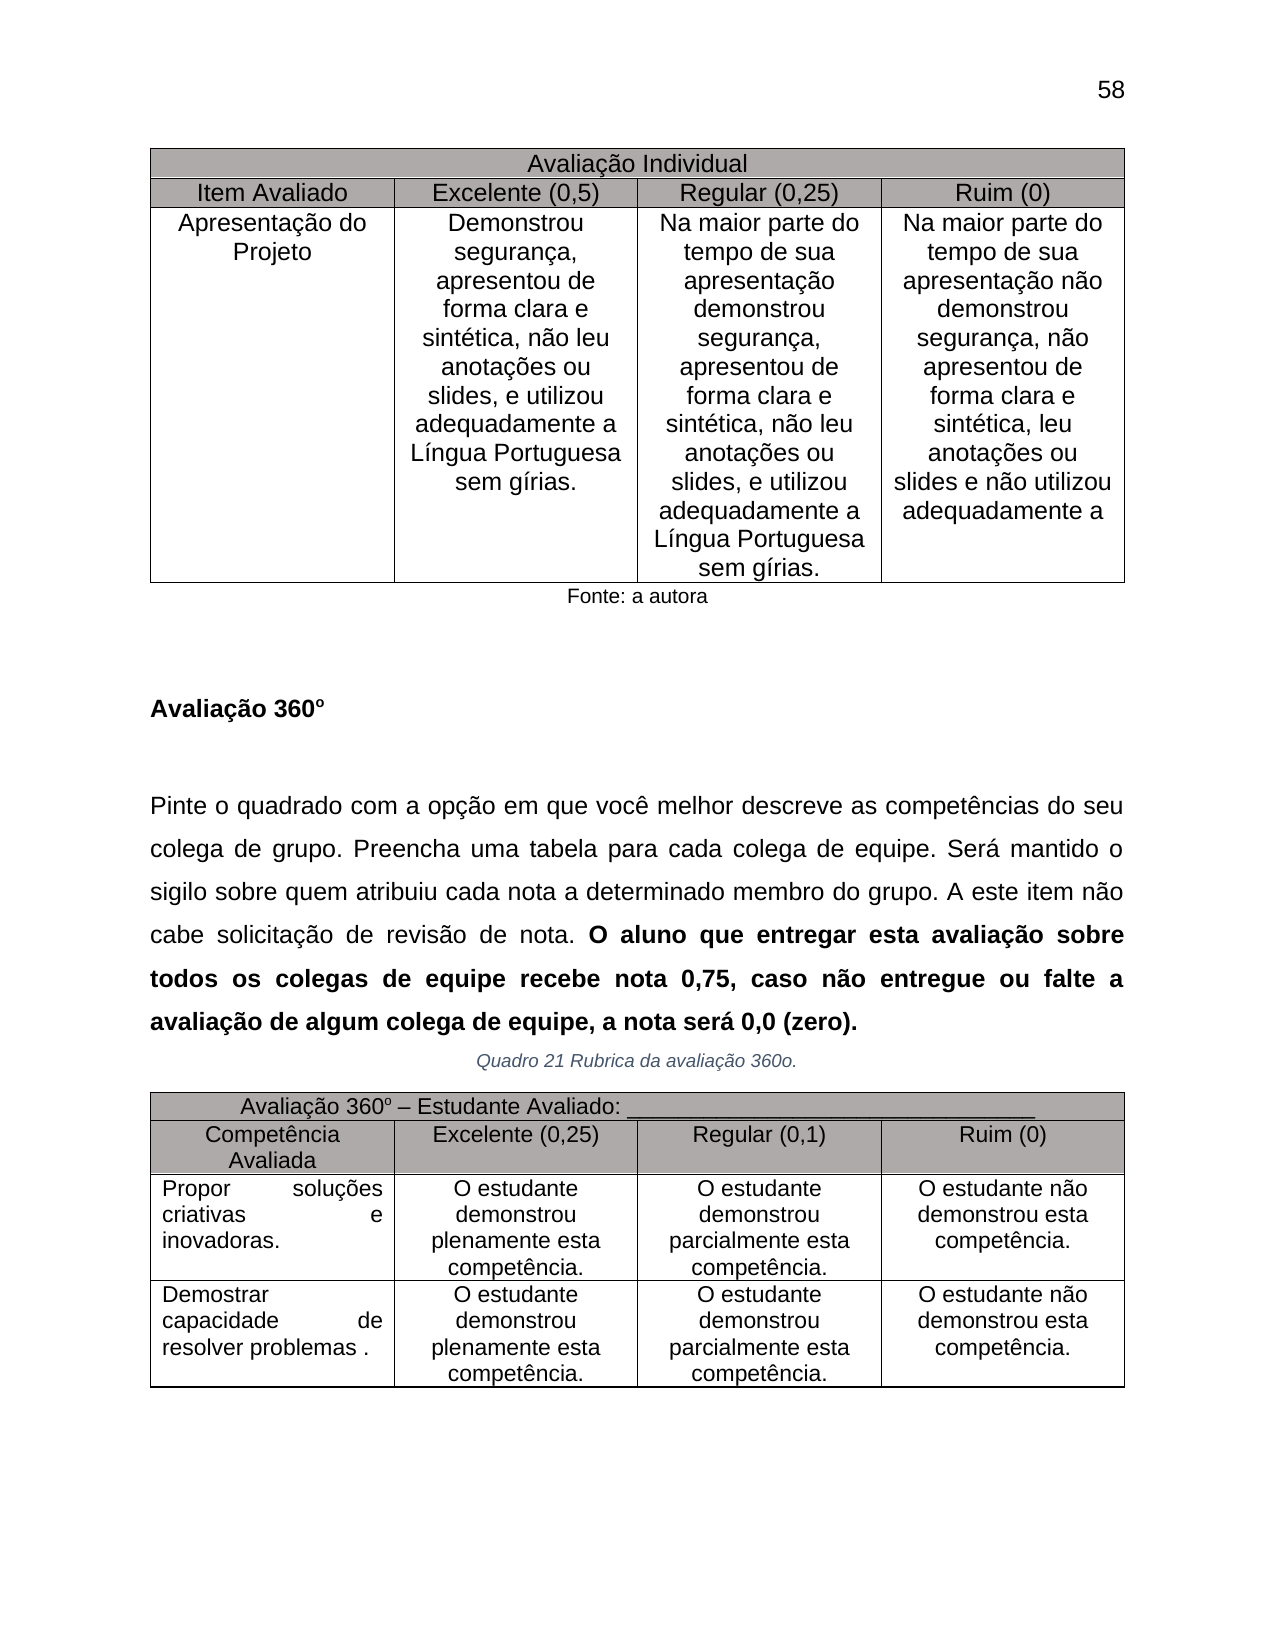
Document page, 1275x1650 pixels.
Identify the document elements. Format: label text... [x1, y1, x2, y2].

text Pinte o quadrado com a opção em que você melhor descreve as competências do seu colega de grupo. Preencha uma tabela para cada colega de equipe. Será mantido o sigilo sobre quem atribuiu cada nota a determinado membro do grupo. A este item não cabe solicitação de revisão de nota. O aluno que entregar esta avaliação sobre todos os colegas de equipe recebe nota 0,75, caso não entregue ou falte a avaliação de algum colega de equipe, a nota será 0,0 (zero). [150, 791, 1125, 1036]
table_header Avaliação 360o – Estudante Avaliado: ________________________________ [151, 1093, 1124, 1120]
table_cell Demonstrou segurança, apresentou de forma clara e sintética, não leu anotações ou slides, e utilizou adequadamente a Língua Portuguesa sem gírias. [395, 208, 637, 582]
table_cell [638, 1281, 881, 1386]
table_cell Excelente (0,5) [395, 179, 637, 207]
table_cell Ruim (0) [882, 1121, 1124, 1173]
text Avaliação 360o [150, 694, 1125, 723]
table_cell O estudante demonstrou plenamente esta competência. [395, 1175, 637, 1280]
table_cell Na maior parte do tempo de sua apresentação não demonstrou segurança, não apresentou de forma clara e sintética, leu anotações ou slides e não utilizou adequadamente a [882, 208, 1124, 582]
table_cell Na maior parte do tempo de sua apresentação demonstrou segurança, apresentou de forma clara e sintética, não leu anotações ou slides, e utilizou adequadamente a Língua Portuguesa sem gírias. [638, 208, 881, 582]
table_cell Excelente (0,25) [395, 1121, 637, 1173]
text Fonte: a autora [150, 583, 1125, 608]
table_cell Item Avaliado [151, 179, 394, 207]
table_header Avaliação Individual [151, 149, 1124, 177]
text Quadro 21 Rubrica da avaliação 360o. [150, 1050, 1125, 1071]
table_cell Ruim (0) [882, 179, 1124, 207]
table_cell O estudante demonstrou parcialmente esta competência. [638, 1175, 881, 1280]
table_cell Competência Avaliada [151, 1121, 394, 1173]
table_cell O estudante não demonstrou esta competência. [882, 1175, 1124, 1280]
table_cell Demostrar capacidade de resolver problemas . [151, 1281, 394, 1386]
table_cell Regular (0,1) [638, 1121, 881, 1173]
table_cell Apresentação do Projeto [151, 208, 394, 582]
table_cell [395, 1281, 637, 1386]
table_cell Propor soluções criativas e inovadoras. [151, 1175, 394, 1280]
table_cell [882, 1281, 1124, 1386]
table_cell Regular (0,25) [638, 179, 881, 207]
